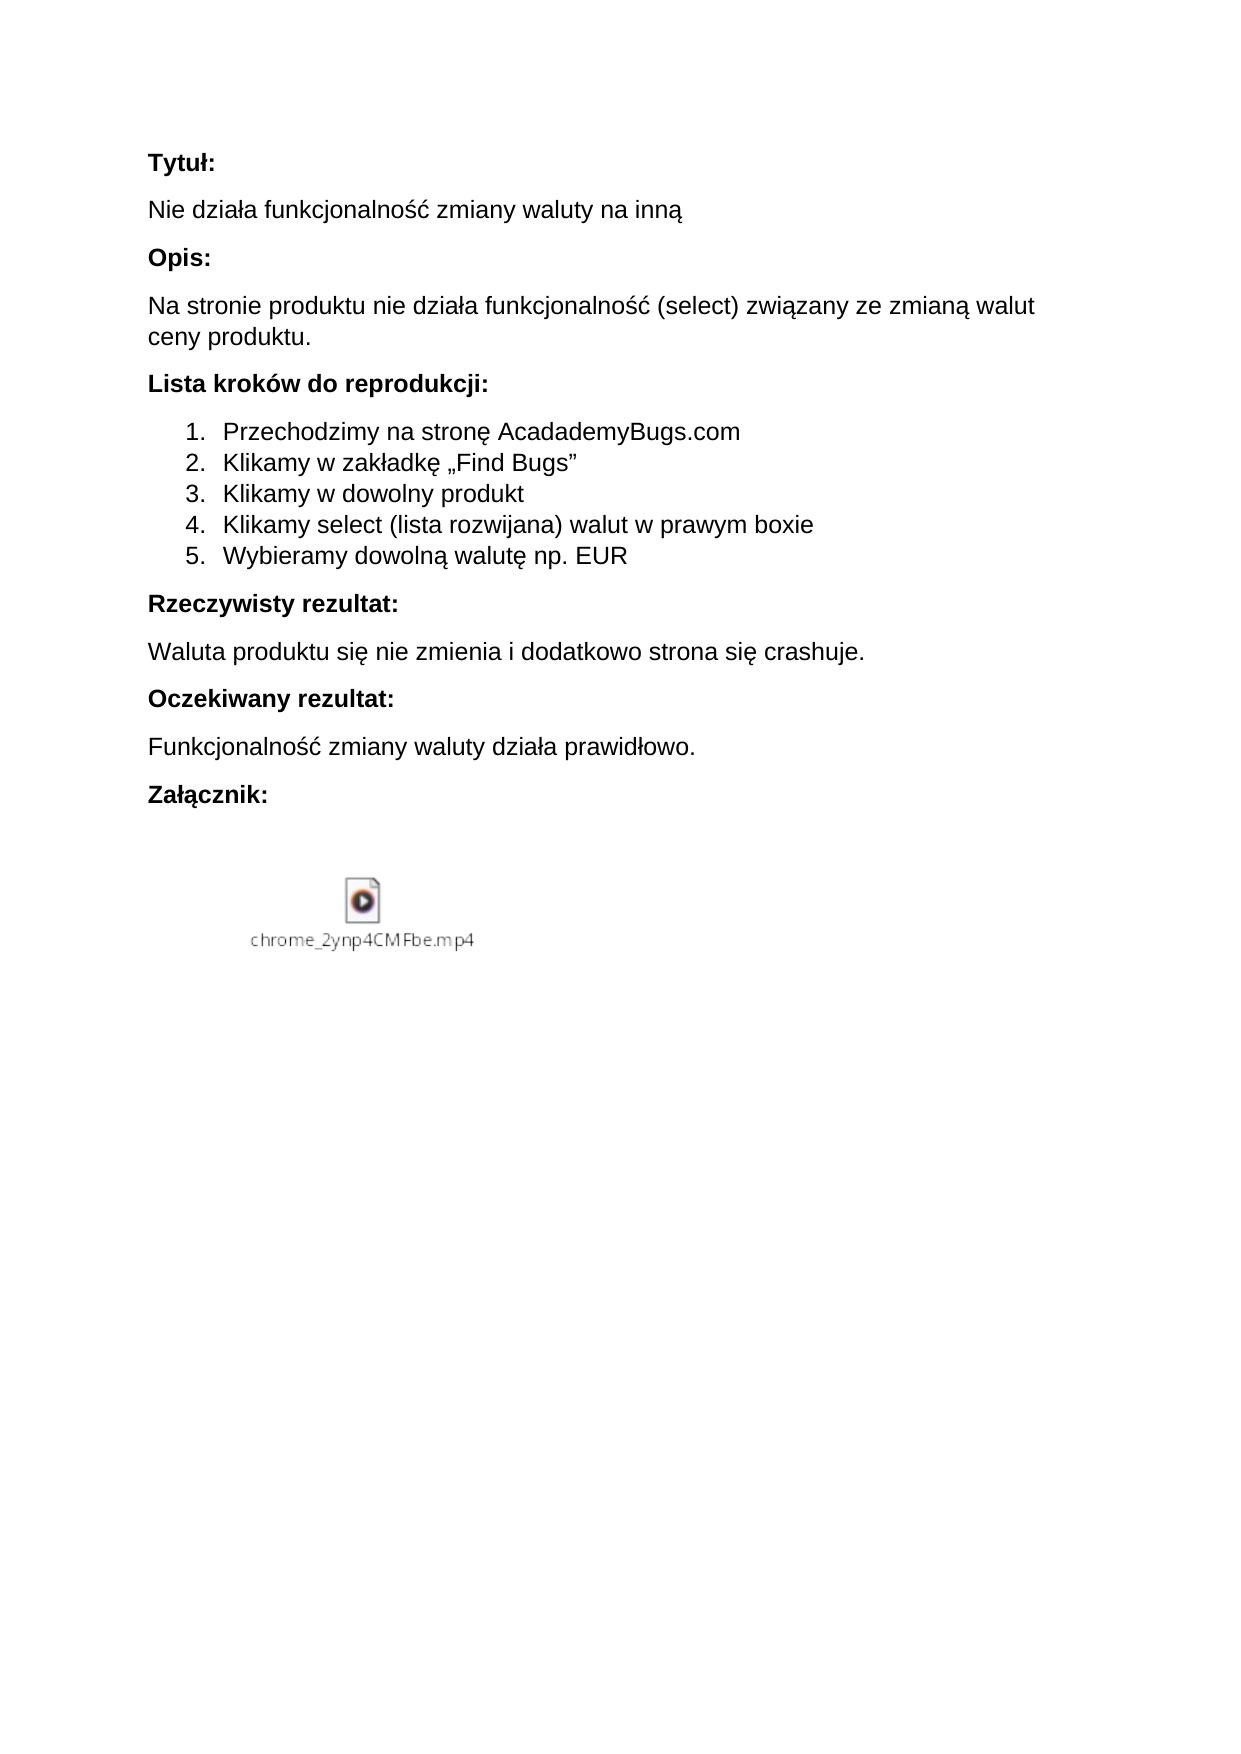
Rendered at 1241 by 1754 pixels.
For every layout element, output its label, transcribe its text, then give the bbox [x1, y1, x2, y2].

text Tytuł: [148, 148, 1093, 176]
text Oczekiwany rezultat: [148, 684, 1093, 713]
list Klikamy select (lista rozwijana) walut w prawym boxie [185, 510, 1093, 539]
text Funkcjonalność zmiany waluty działa prawidłowo. [148, 732, 1093, 761]
list Przechodzimy na stronę AcadademyBugs.com [185, 417, 1093, 446]
text Waluta produktu się nie zmienia i dodatkowo strona się crashuje. [148, 637, 1093, 666]
text Opis: [148, 243, 1093, 272]
text Nie działa funkcjonalność zmiany waluty na inną [148, 195, 1093, 224]
text Załącznik: [148, 780, 1093, 809]
list Wybieramy dowolną walutę np. EUR [185, 541, 1093, 570]
list Klikamy w dowolny produkt [185, 479, 1093, 508]
list Klikamy w zakładkę „Find Bugs” [185, 448, 1093, 477]
text Lista kroków do reprodukcji: [148, 369, 1093, 398]
text Na stronie produktu nie działa funkcjonalność (select) związany ze zmianą walut ceny produktu. [148, 291, 1093, 351]
text Rzeczywisty rezultat: [148, 589, 1093, 618]
